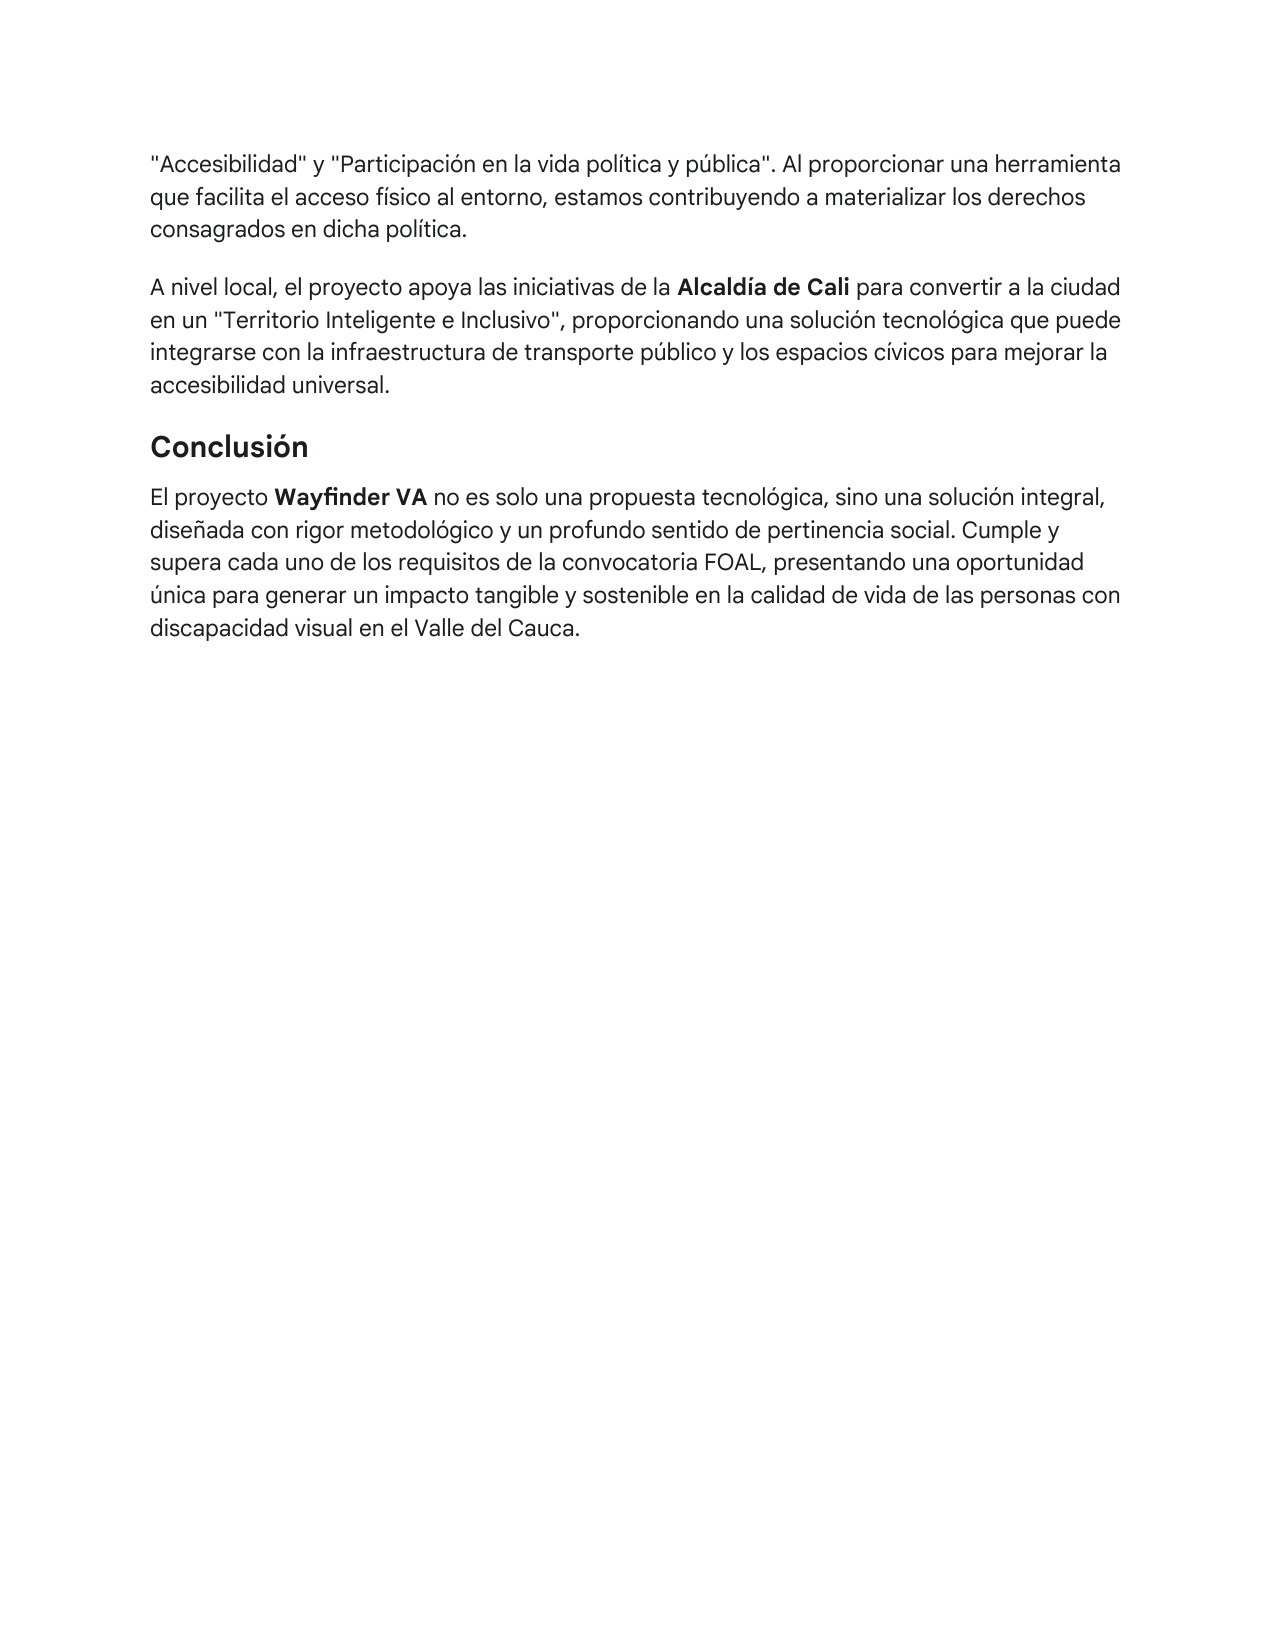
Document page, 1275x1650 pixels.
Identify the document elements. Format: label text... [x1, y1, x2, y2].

subtitle Conclusión [150, 429, 1125, 466]
text A nivel local, el proyecto apoya las iniciativas de la Alcaldía de Cali para convertir a la ciudad en un "Territorio Inteligente e Inclusivo", proporcionando una solución tecnológica que puede integrarse con la infraestructura de transporte público y los espacios cívicos para mejorar la accesibilidad universal. [150, 273, 1125, 400]
text El proyecto Wayfinder VA no es solo una propuesta tecnológica, sino una solución integral, diseñada con rigor metodológico y un profundo sentido de pertinencia social. Cumple y supera cada uno de los requisitos de la convocatoria FOAL, presentando una oportunidad única para generar un impacto tangible y sostenible en la calidad de vida de las personas con discapacidad visual en el Valle del Cauca. [150, 483, 1125, 643]
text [150, 150, 1125, 244]
